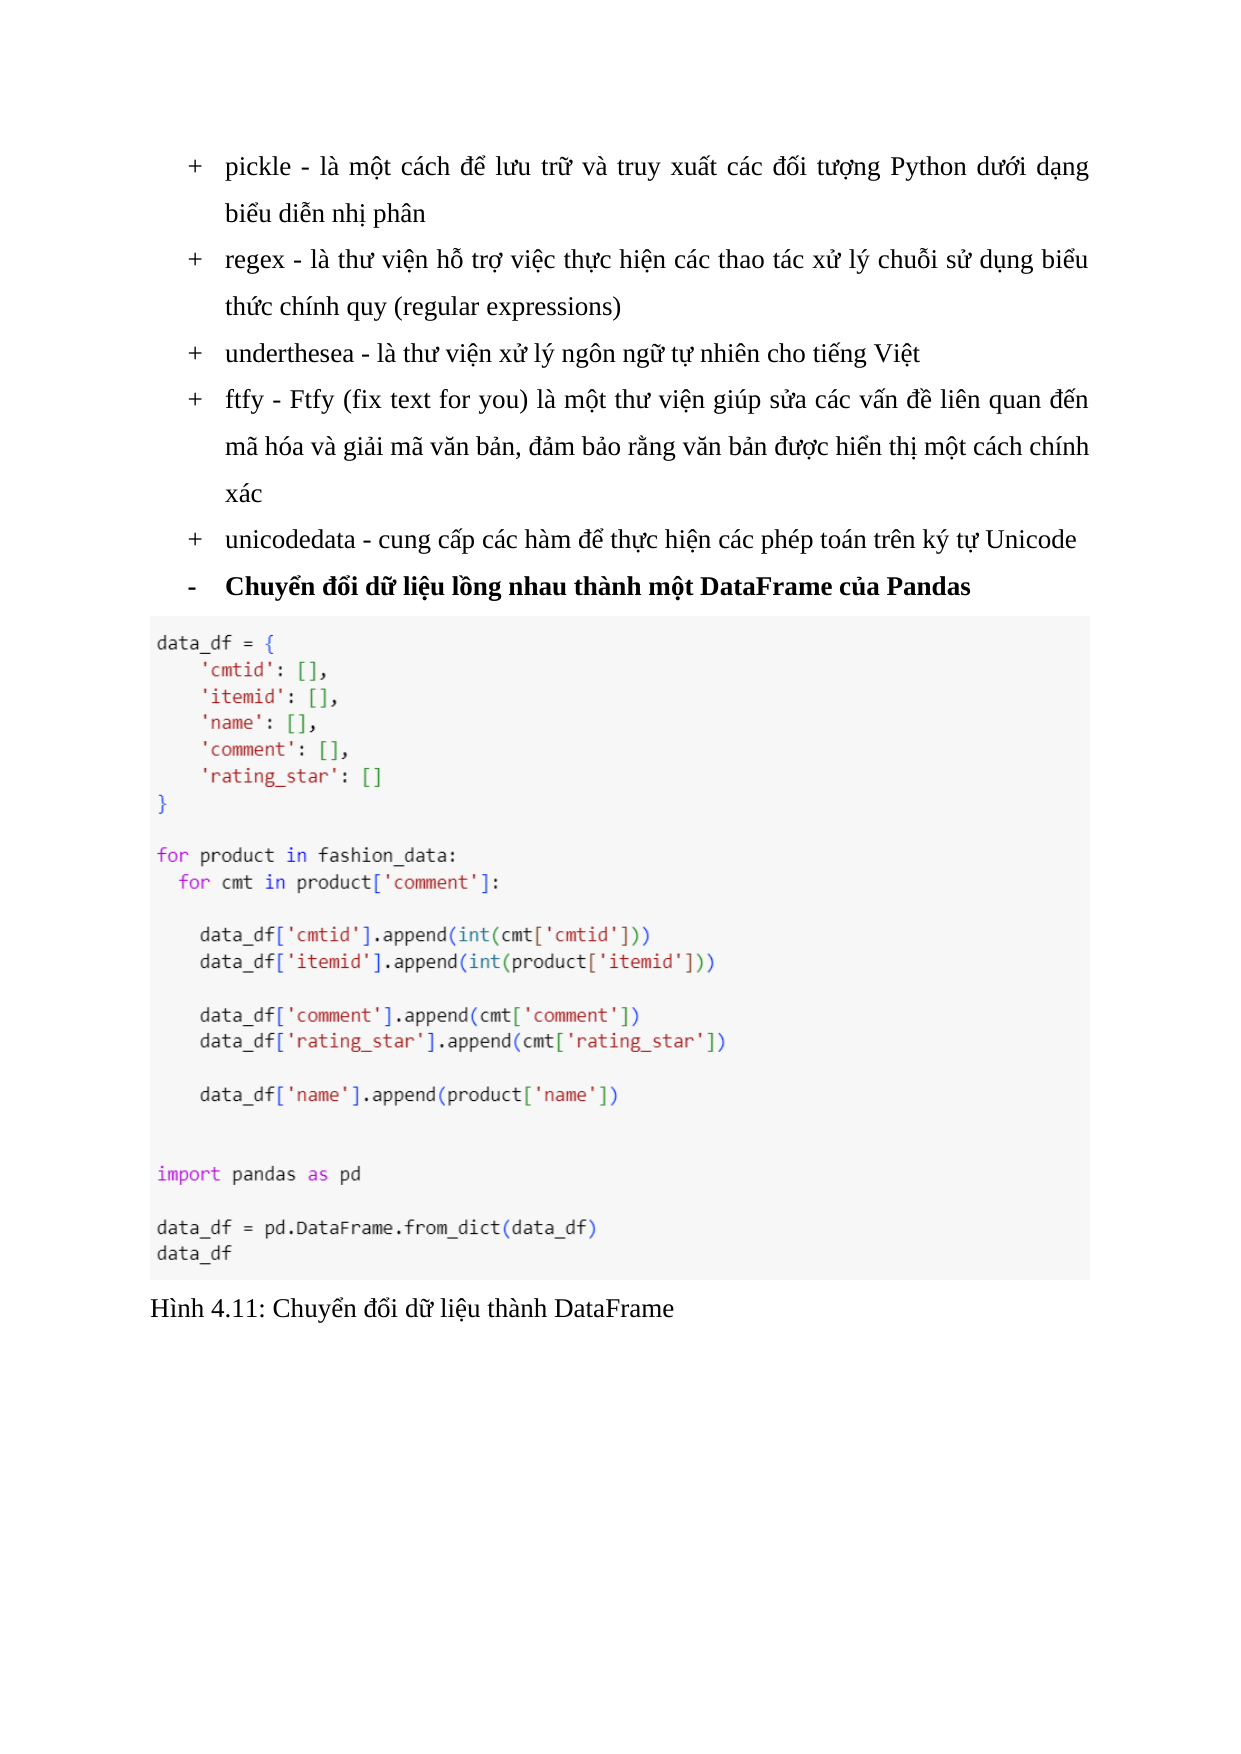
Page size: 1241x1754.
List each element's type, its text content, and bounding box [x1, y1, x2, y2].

list unicodedata - cung cấp các hàm để thực hiện các phép toán trên ký tự Unicode [187, 523, 1090, 554]
picture [150, 616, 1091, 1280]
list ftfy - Ftfy (fix text for you) là một thư viện giúp sửa các vấn đề liên quan đến mã hóa và giải mã văn bản, đảm bảo rằng văn bản được hiển thị một cách chính xác [187, 383, 1090, 508]
text Hình 4.11: Chuyển đổi dữ liệu thành DataFrame [150, 1292, 1090, 1323]
list regex - là thư viện hỗ trợ việc thực hiện các thao tác xử lý chuỗi sử dụng biểu thức chính quy (regular expressions) [187, 243, 1090, 321]
list underthesea - là thư viện xử lý ngôn ngữ tự nhiên cho tiếng Việt [187, 337, 1090, 368]
list pickle - là một cách để lưu trữ và truy xuất các đối tượng Python dưới dạng biểu diễn nhị phân [187, 150, 1090, 228]
list Chuyển đổi dữ liệu lồng nhau thành một DataFrame của Pandas [187, 570, 1090, 601]
